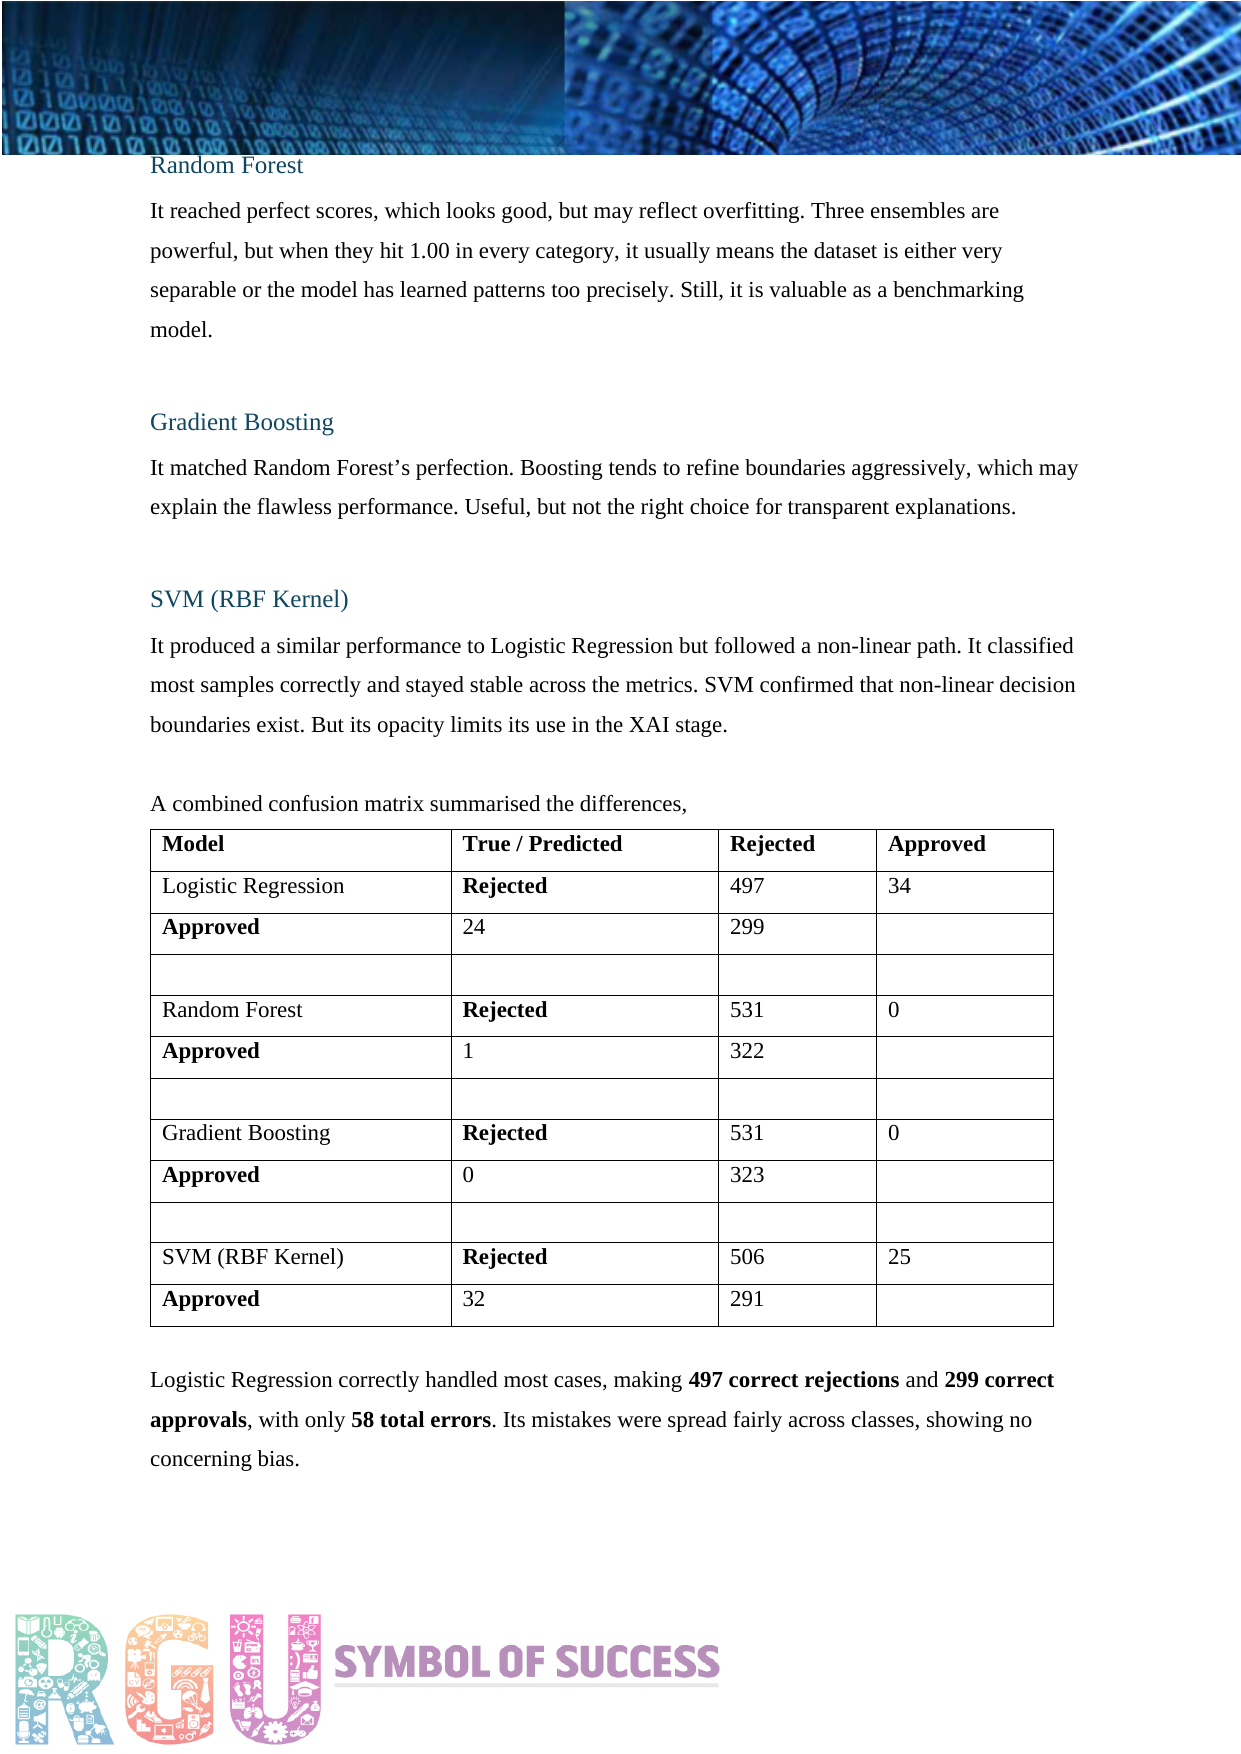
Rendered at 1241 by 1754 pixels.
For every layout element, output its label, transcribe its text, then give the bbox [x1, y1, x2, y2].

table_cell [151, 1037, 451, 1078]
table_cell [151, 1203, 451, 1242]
text It produced a similar performance to Logistic Regression but followed a non-linear path. It classified most samples correctly and stayed stable across the metrics. SVM confirmed that non-linear decision boundaries exist. But its opacity limits its use in the XAI stage. [150, 632, 1090, 737]
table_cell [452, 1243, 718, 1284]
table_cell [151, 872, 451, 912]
picture [2, 1, 1241, 155]
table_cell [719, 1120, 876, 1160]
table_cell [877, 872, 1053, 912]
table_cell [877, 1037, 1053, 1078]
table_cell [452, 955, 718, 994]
text Logistic Regression correctly handled most cases, making 497 correct rejections and 299 correct approvals, with only 58 total errors. Its mistakes were spread fairly across classes, showing no concerning bias. [150, 1366, 1090, 1471]
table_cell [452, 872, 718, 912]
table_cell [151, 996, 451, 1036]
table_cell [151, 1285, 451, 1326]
subtitle SVM (RBF Kernel) [150, 584, 1090, 613]
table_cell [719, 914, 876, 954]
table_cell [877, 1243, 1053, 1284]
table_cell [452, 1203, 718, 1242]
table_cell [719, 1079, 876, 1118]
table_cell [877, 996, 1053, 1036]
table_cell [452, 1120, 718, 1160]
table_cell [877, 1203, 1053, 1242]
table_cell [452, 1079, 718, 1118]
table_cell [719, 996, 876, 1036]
subtitle Random Forest [150, 150, 1090, 179]
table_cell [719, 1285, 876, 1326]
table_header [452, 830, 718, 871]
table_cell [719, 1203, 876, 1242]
subtitle Gradient Boosting [150, 407, 1090, 435]
text It matched Random Forest’s perfection. Boosting tends to refine boundaries aggressively, which may explain the flawless performance. Useful, but not the right choice for transparent explanations. [150, 454, 1090, 520]
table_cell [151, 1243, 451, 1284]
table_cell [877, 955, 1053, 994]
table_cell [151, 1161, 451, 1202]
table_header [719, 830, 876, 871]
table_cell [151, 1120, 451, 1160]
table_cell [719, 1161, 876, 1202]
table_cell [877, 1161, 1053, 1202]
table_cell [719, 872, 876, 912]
subtitle Trust survey storage [1, 1603, 733, 1754]
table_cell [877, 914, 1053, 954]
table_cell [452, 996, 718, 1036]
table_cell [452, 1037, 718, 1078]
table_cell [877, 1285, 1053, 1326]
text A combined confusion matrix summarised the differences, [150, 789, 1090, 816]
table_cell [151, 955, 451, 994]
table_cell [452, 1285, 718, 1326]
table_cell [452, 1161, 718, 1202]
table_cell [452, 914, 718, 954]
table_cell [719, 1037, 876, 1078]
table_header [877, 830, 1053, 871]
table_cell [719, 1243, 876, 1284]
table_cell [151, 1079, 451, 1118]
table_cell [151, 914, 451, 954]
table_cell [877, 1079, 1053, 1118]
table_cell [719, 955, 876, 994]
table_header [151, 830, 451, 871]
text It reached perfect scores, which looks good, but may reflect overfitting. Three ensembles are powerful, but when they hit 1.00 in every category, it usually means the dataset is either very separable or the model has learned patterns too precisely. Still, it is valuable as a benchmarking model. [150, 197, 1090, 342]
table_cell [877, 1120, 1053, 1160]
